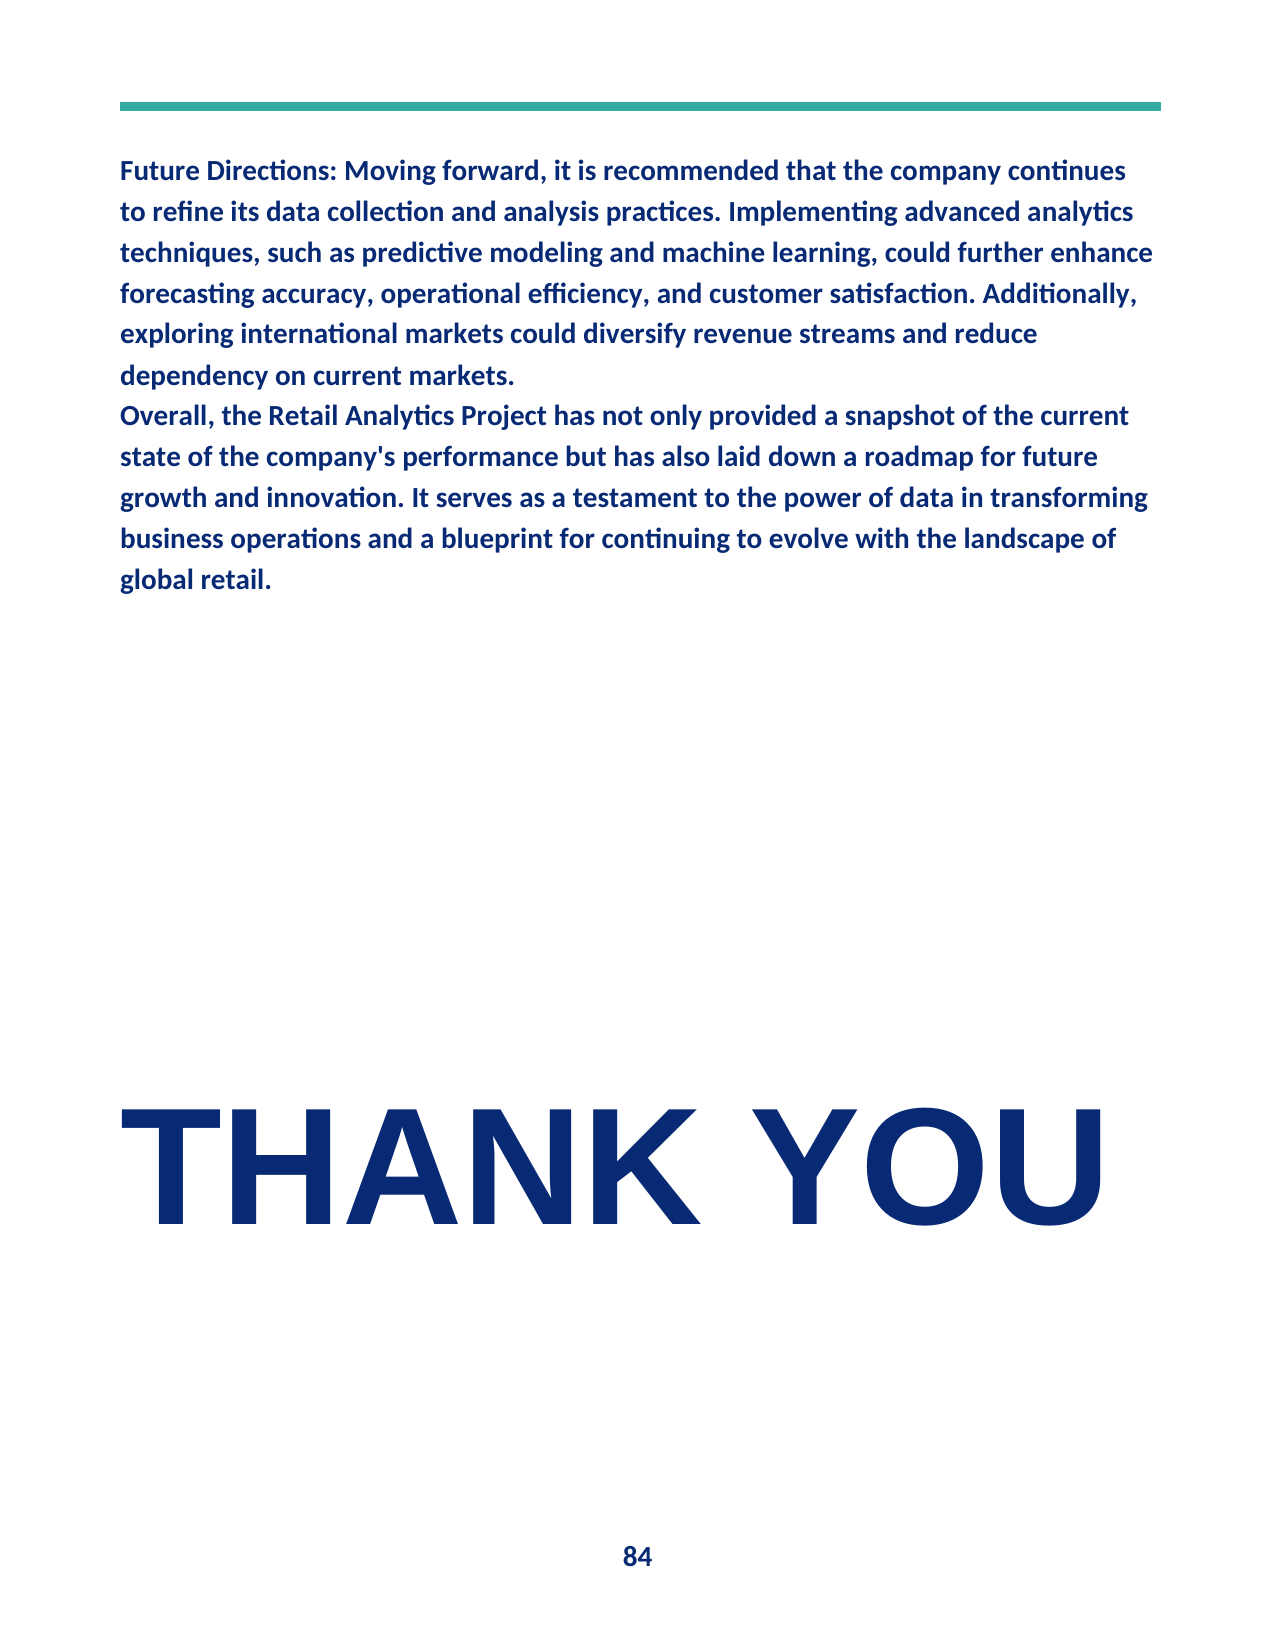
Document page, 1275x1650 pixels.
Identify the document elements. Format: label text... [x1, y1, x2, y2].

title THANK YOU [120, 1068, 1155, 1260]
text Overall, the Retail Analytics Project has not only provided a snapshot of the current state of the company's performance but has also laid down a roadmap for future growth and innovation. It serves as a testament to the power of data in transforming business operations and a blueprint for continuing to evolve with the landscape of global retail. [120, 397, 1155, 597]
text Future Directions: Moving forward, it is recommended that the company continues to refine its data collection and analysis practices. Implementing advanced analytics techniques, such as predictive modeling and machine learning, could further enhance forecasting accuracy, operational efficiency, and customer satisfaction. Additionally, exploring international markets could diversify revenue streams and reduce dependency on current markets. [120, 152, 1155, 392]
